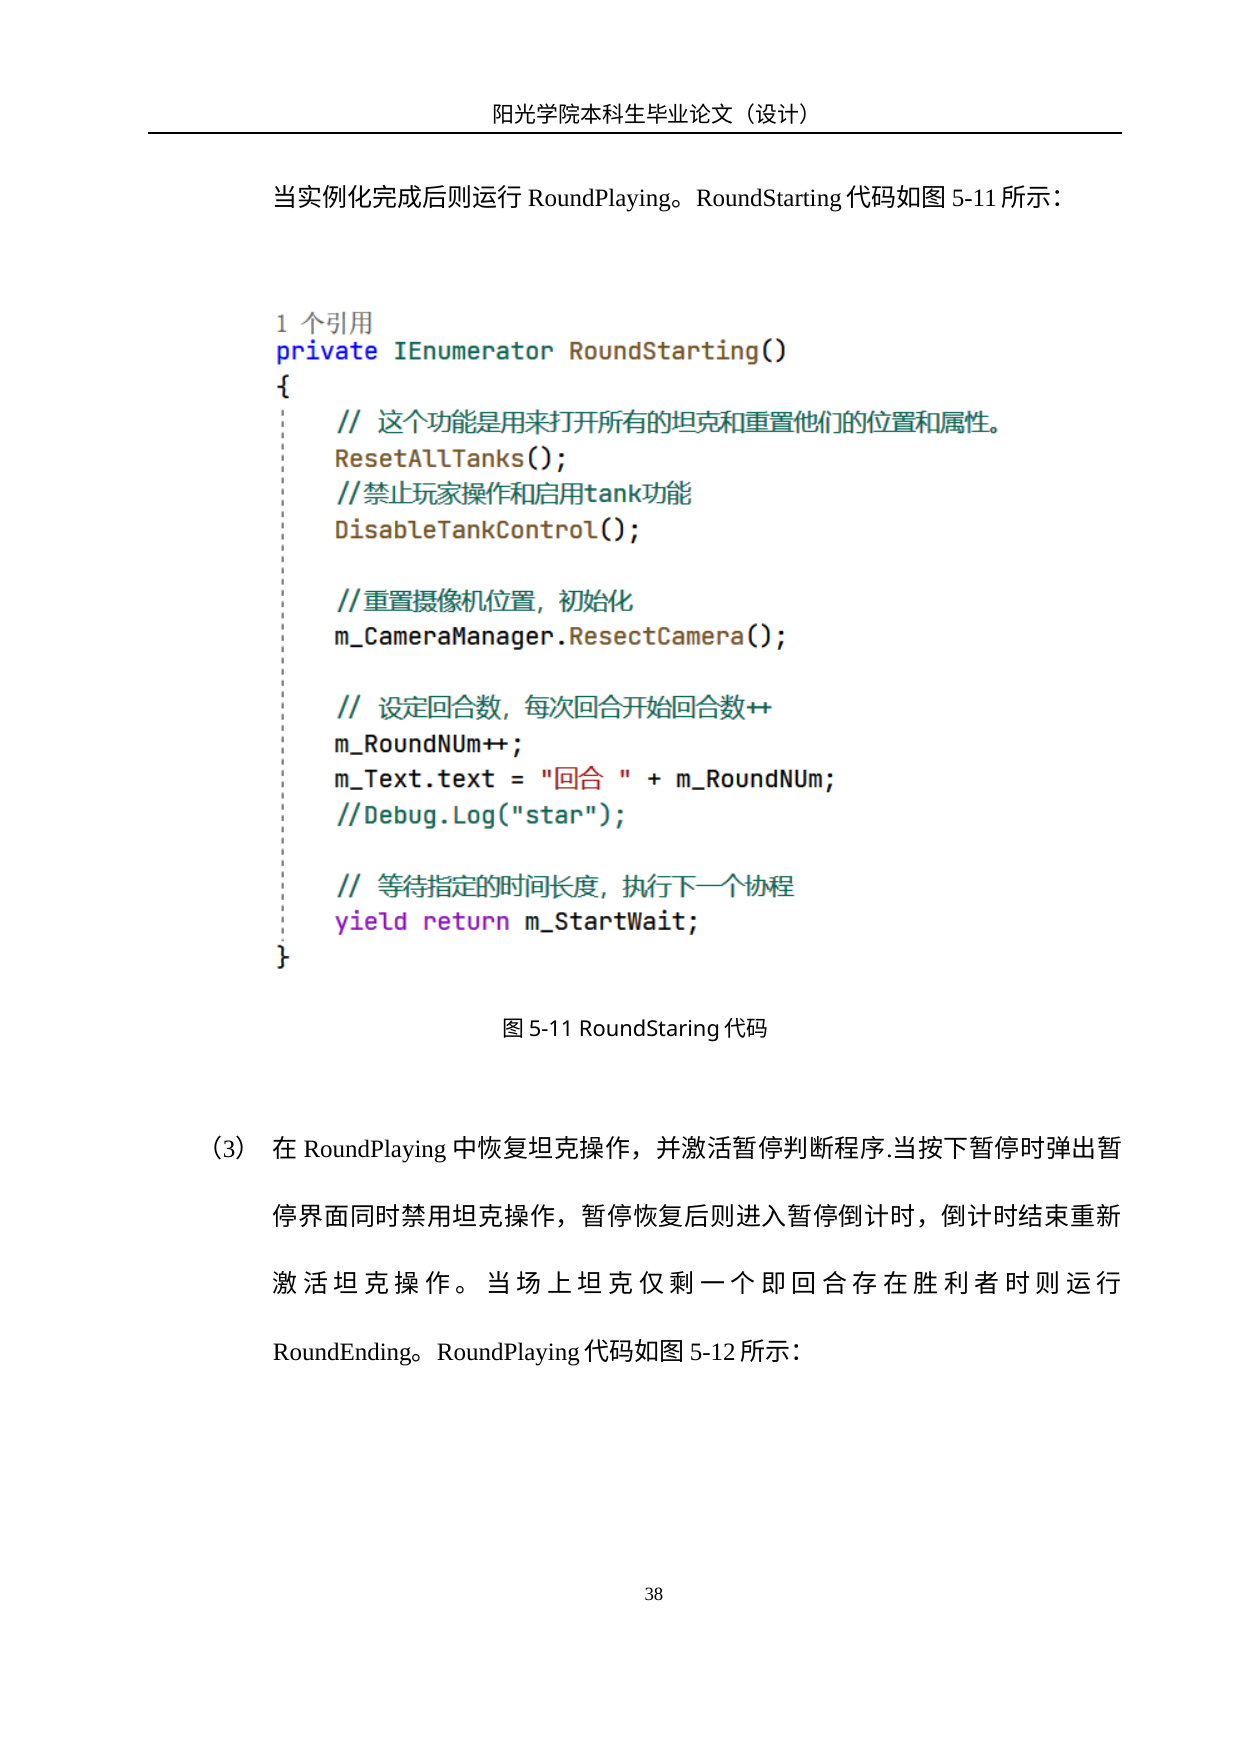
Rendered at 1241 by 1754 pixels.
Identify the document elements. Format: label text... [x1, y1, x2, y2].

text 图 5-11 RoundStaring代码 [148, 1010, 1122, 1044]
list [198, 161, 1122, 229]
picture [245, 297, 1025, 975]
list 在RoundPlaying中恢复坦克操作，并激活暂停判断程序.当按下暂停时弹出暂停界面同时禁用坦克操作，暂停恢复后则进入暂停倒计时，倒计时结束重新激活坦克操作。当场上坦克仅剩一个即回合存在胜利者时则运行RoundEnding。RoundPlaying代码如图5-12所示： [198, 1112, 1122, 1384]
